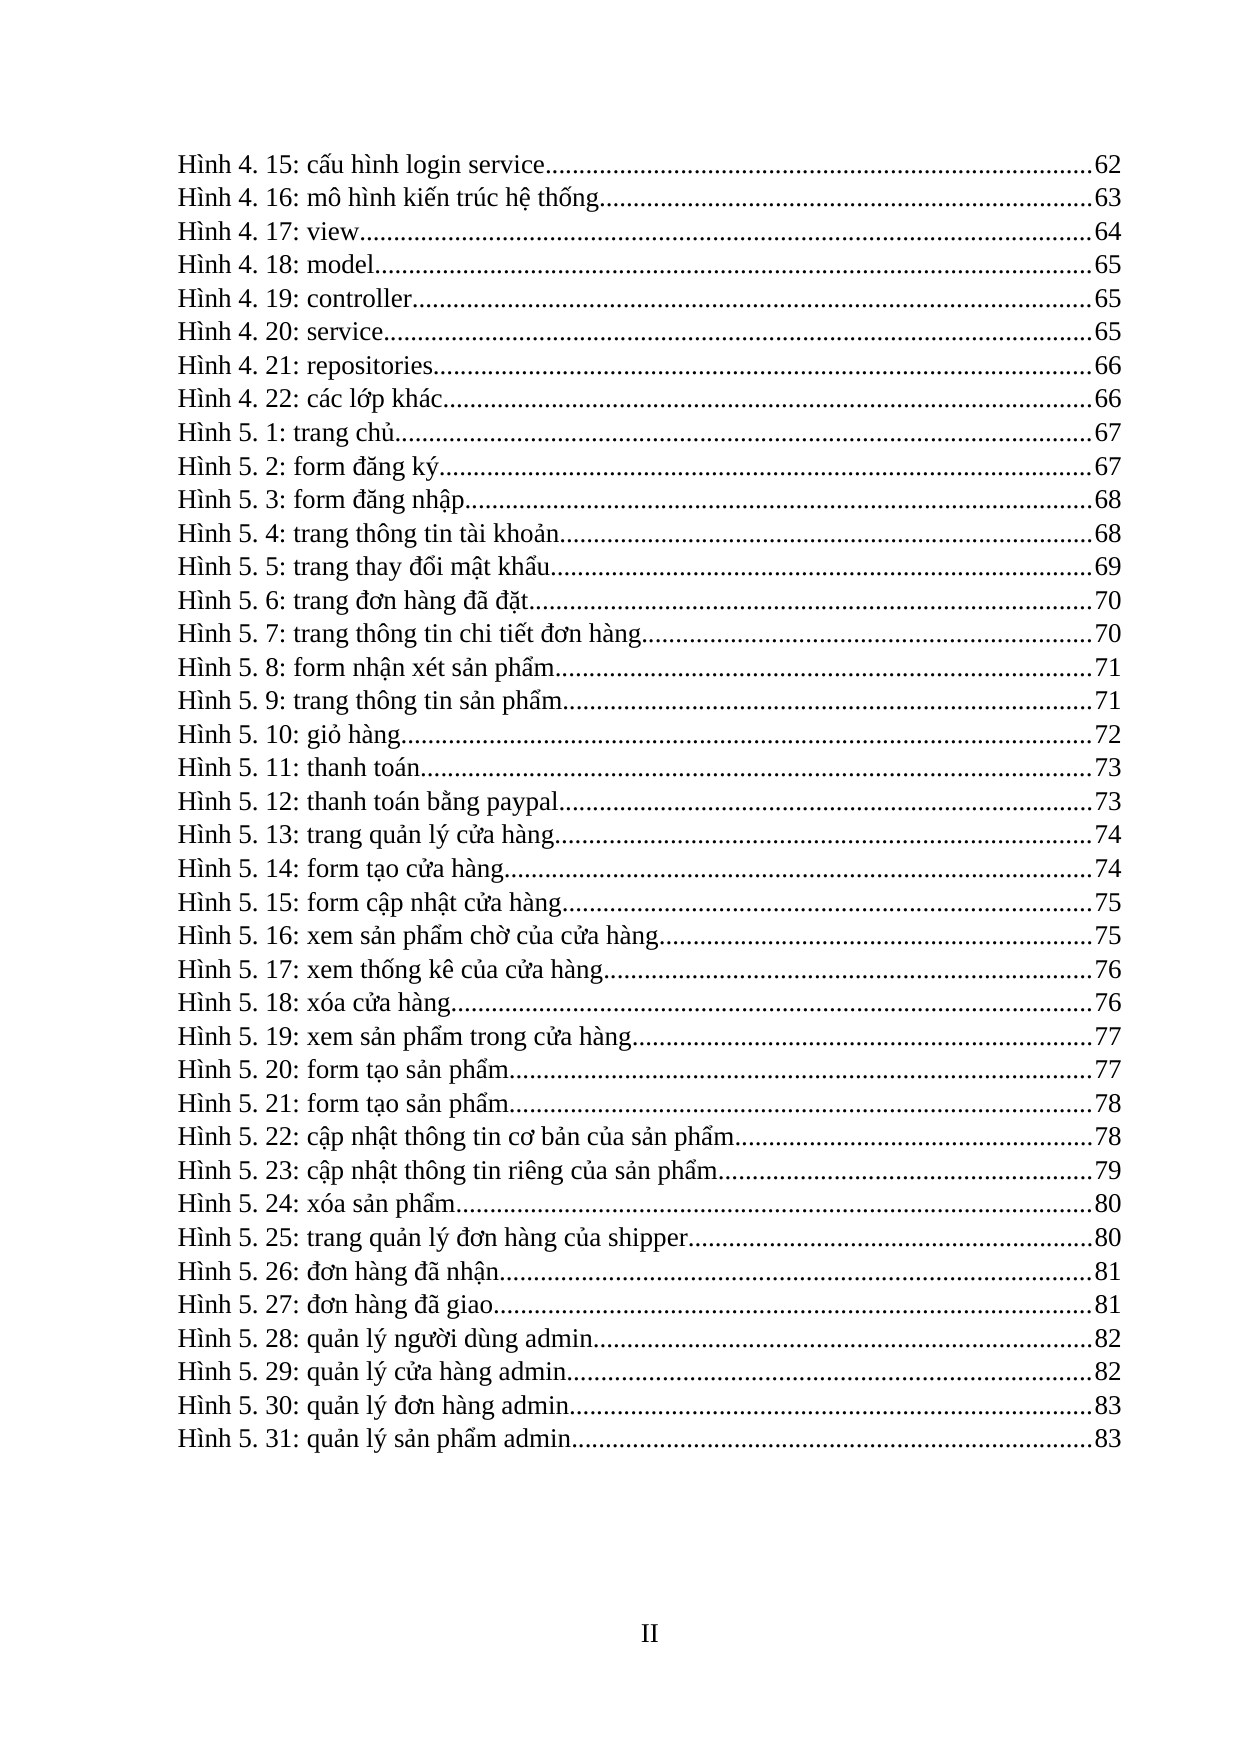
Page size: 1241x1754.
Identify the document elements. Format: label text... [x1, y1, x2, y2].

text Hình 4. 20: service 65 [177, 315, 1122, 347]
text Hình 5. 29: quản lý cửa hàng admin 82 [177, 1355, 1122, 1386]
text Hình 5. 13: trang quản lý cửa hàng 74 [177, 818, 1122, 850]
text Hình 5. 22: cập nhật thông tin cơ bản của sản phẩm 78 [177, 1120, 1122, 1152]
text Hình 5. 3: form đăng nhập 68 [177, 483, 1122, 514]
text Hình 5. 2: form đăng ký 67 [177, 449, 1122, 481]
text Hình 5. 23: cập nhật thông tin riêng của sản phẩm 79 [177, 1154, 1122, 1185]
text Hình 4. 17: view 64 [177, 215, 1122, 246]
text Hình 5. 18: xóa cửa hàng 76 [177, 986, 1122, 1017]
text Hình 4. 19: controller 65 [177, 282, 1122, 313]
text Hình 5. 20: form tạo sản phẩm 77 [177, 1053, 1122, 1084]
text Hình 5. 27: đơn hàng đã giao 81 [177, 1288, 1122, 1319]
text Hình 5. 10: giỏ hàng 72 [177, 718, 1122, 749]
text Hình 4. 16: mô hình kiến trúc hệ thống 63 [177, 181, 1122, 212]
text Hình 5. 1: trang chủ 67 [177, 416, 1122, 447]
text Hình 5. 12: thanh toán bằng paypal 73 [177, 785, 1122, 816]
text Hình 5. 17: xem thống kê của cửa hàng 76 [177, 953, 1122, 984]
text Hình 5. 15: form cập nhật cửa hàng 75 [177, 886, 1122, 917]
text Hình 5. 30: quản lý đơn hàng admin 83 [177, 1389, 1122, 1420]
text Hình 4. 15: cấu hình login service 62 [177, 148, 1122, 179]
text Hình 4. 18: model 65 [177, 248, 1122, 279]
text Hình 5. 25: trang quản lý đơn hàng của shipper 80 [177, 1221, 1122, 1252]
text Hình 5. 11: thanh toán 73 [177, 751, 1122, 783]
text Hình 5. 6: trang đơn hàng đã đặt 70 [177, 584, 1122, 615]
text Hình 5. 19: xem sản phẩm trong cửa hàng 77 [177, 1020, 1122, 1051]
text Hình 5. 26: đơn hàng đã nhận 81 [177, 1254, 1122, 1286]
text Hình 5. 4: trang thông tin tài khoản 68 [177, 517, 1122, 548]
text Hình 5. 8: form nhận xét sản phẩm 71 [177, 651, 1122, 682]
text Hình 5. 28: quản lý người dùng admin 82 [177, 1322, 1122, 1353]
text Hình 5. 24: xóa sản phẩm 80 [177, 1187, 1122, 1219]
text Hình 5. 16: xem sản phẩm chờ của cửa hàng 75 [177, 919, 1122, 950]
text Hình 4. 21: repositories 66 [177, 349, 1122, 380]
text Hình 4. 22: các lớp khác 66 [177, 382, 1122, 414]
text Hình 5. 14: form tạo cửa hàng 74 [177, 852, 1122, 883]
text Hình 5. 21: form tạo sản phẩm 78 [177, 1087, 1122, 1118]
text Hình 5. 7: trang thông tin chi tiết đơn hàng 70 [177, 617, 1122, 648]
text Hình 5. 31: quản lý sản phẩm admin 83 [177, 1422, 1122, 1453]
text Hình 5. 9: trang thông tin sản phẩm 71 [177, 684, 1122, 716]
text Hình 5. 5: trang thay đổi mật khẩu 69 [177, 550, 1122, 581]
